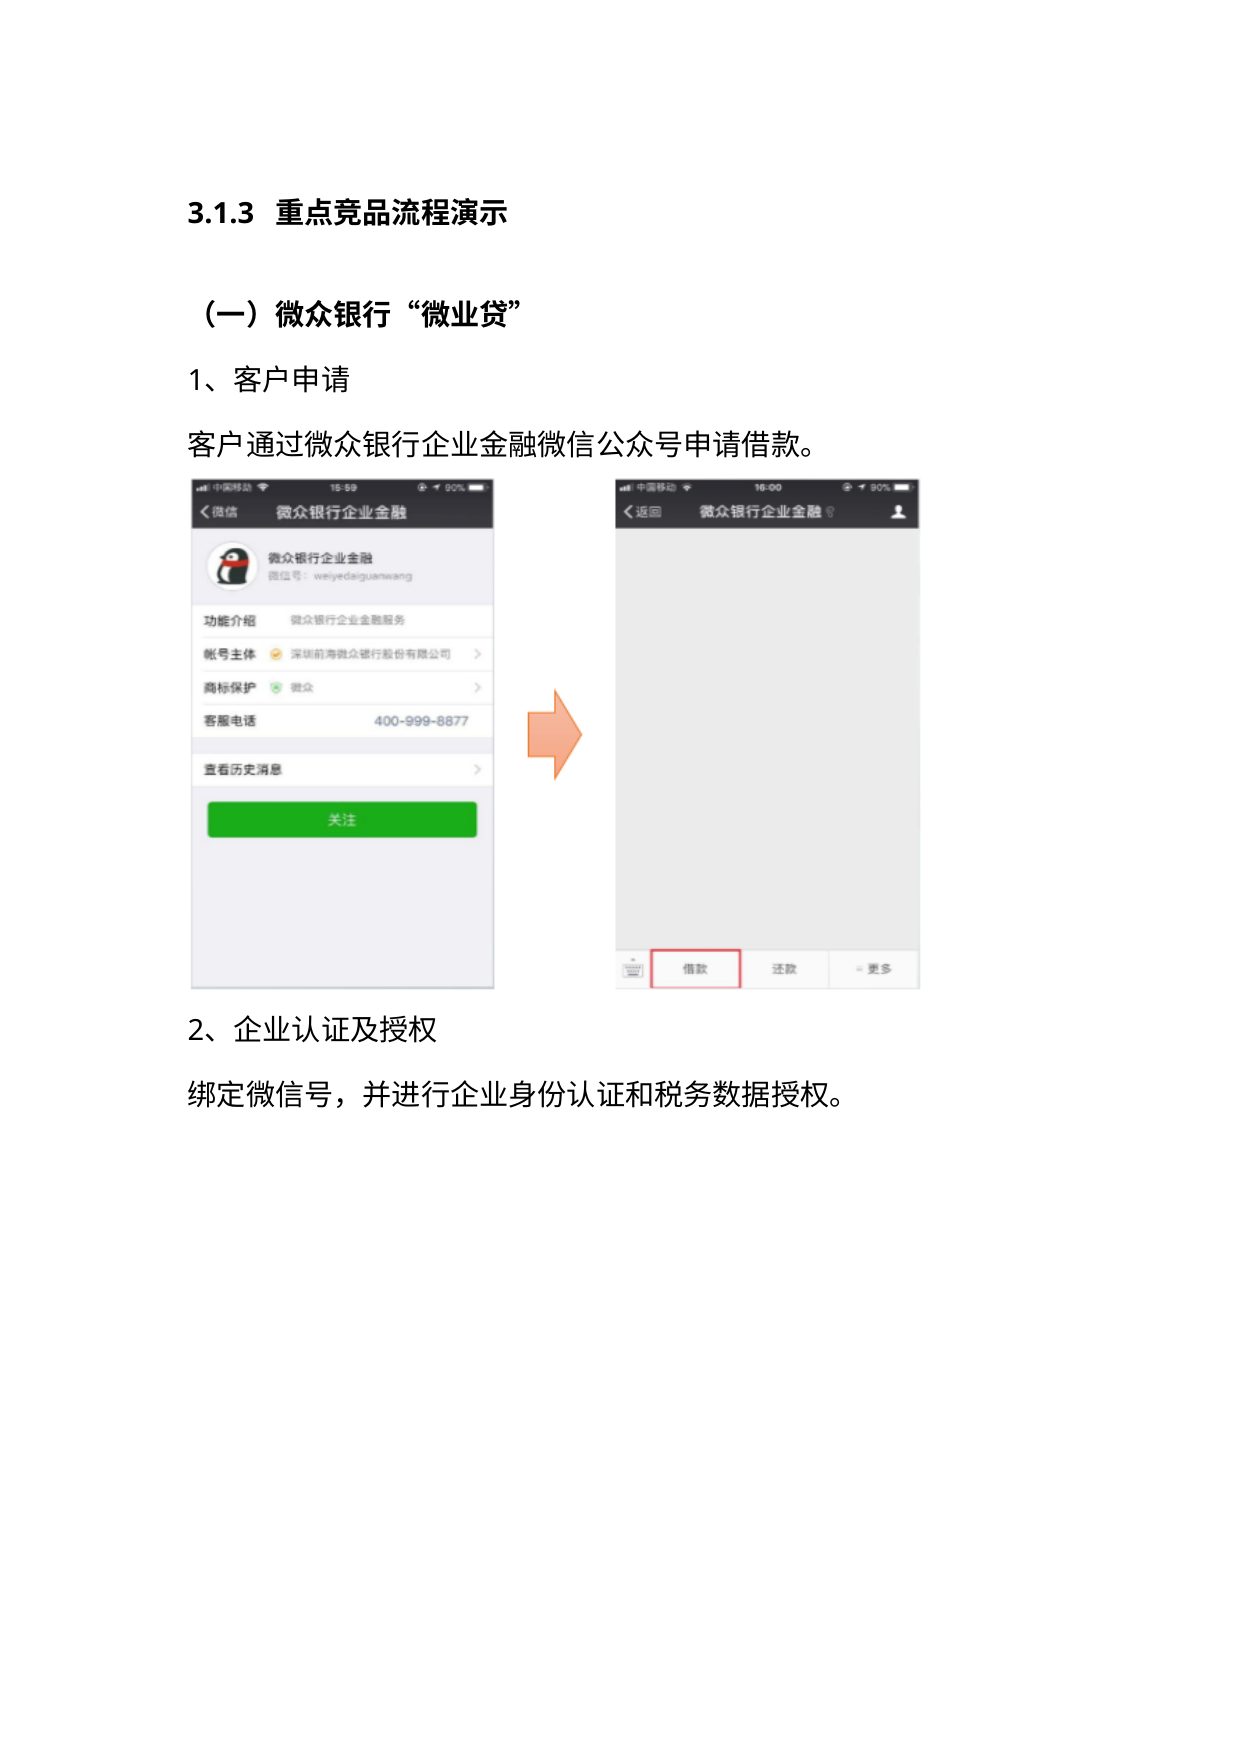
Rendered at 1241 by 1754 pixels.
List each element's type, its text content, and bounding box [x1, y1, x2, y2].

text 客户通过微众银行企业金融微信公众号申请借款。 [187, 411, 1053, 476]
text （一）微众银行“微业贷” [187, 281, 1053, 346]
text 2、企业认证及授权 [187, 996, 1053, 1061]
text 绑定微信号，并进行企业身份认证和税务数据授权。 [187, 1061, 1053, 1126]
text 1、客户申请 [187, 346, 1053, 411]
subtitle 重点竞品流程演示 [187, 178, 1053, 243]
picture [187, 476, 926, 995]
